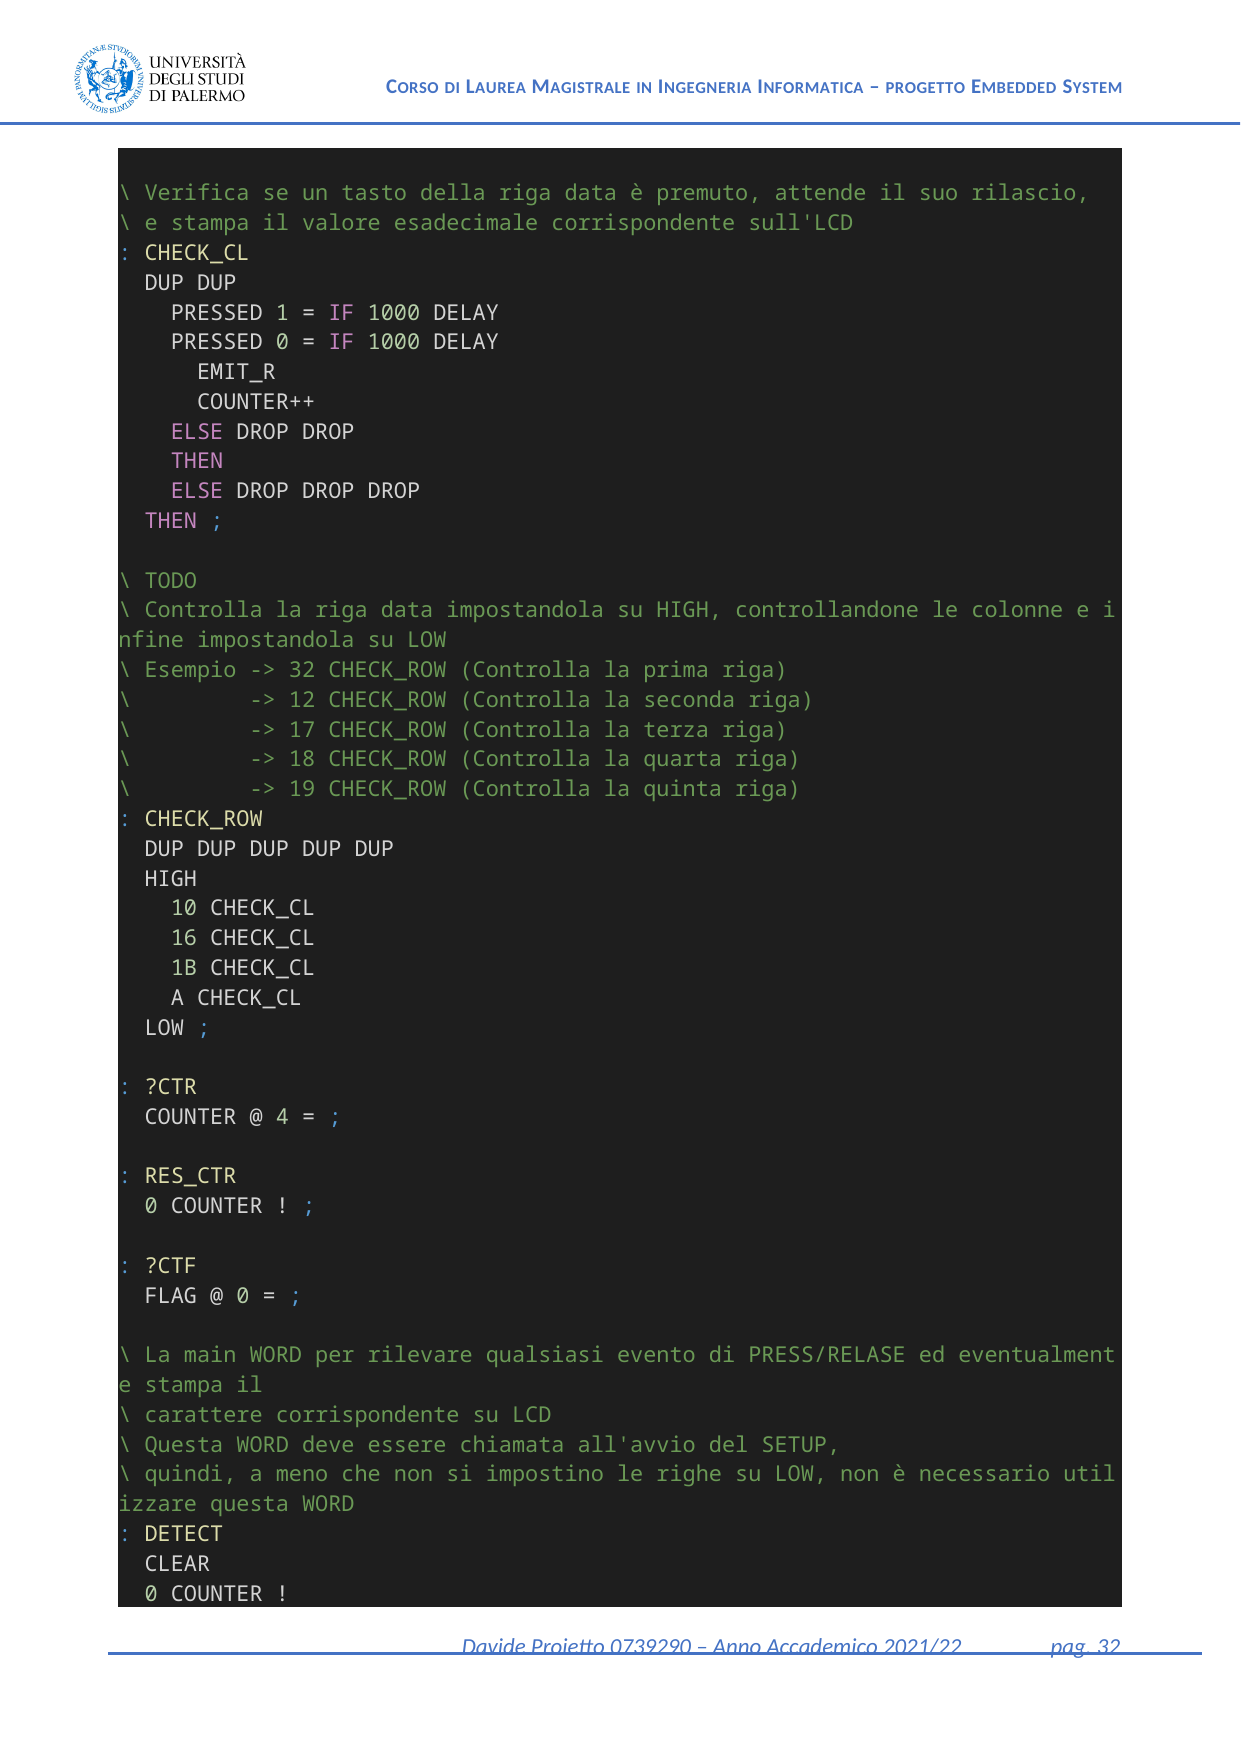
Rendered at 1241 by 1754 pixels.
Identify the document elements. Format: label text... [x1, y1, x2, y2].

text THEN ; [118, 505, 1122, 535]
text 10 CHECK_CL [118, 892, 1122, 922]
text \ -> 12 CHECK_ROW (Controlla la seconda riga) [118, 684, 1122, 714]
text \ carattere corrispondente su LCD [118, 1399, 1122, 1429]
text : RES_CTR [118, 1161, 1122, 1190]
text COUNTER++ [118, 386, 1122, 416]
text \ La main WORD per rilevare qualsiasi evento di PRESS/RELASE ed eventualmente stampa il [118, 1339, 1122, 1399]
text HIGH [118, 863, 1122, 892]
text FLAG @ 0 = ; [118, 1280, 1122, 1309]
text \ Questa WORD deve essere chiamata all'avvio del SETUP, [118, 1429, 1122, 1458]
text : CHECK_ROW [118, 803, 1122, 833]
text ELSE DROP DROP DROP [118, 475, 1122, 505]
text THEN [118, 446, 1122, 475]
text \ e stampa il valore esadecimale corrispondente sull'LCD [118, 207, 1122, 237]
text \ Verifica se un tasto della riga data è premuto, attende il suo rilascio, [118, 177, 1122, 207]
text CLEAR [118, 1548, 1122, 1578]
text \ -> 18 CHECK_ROW (Controlla la quarta riga) [118, 743, 1122, 773]
text DUP DUP DUP DUP DUP [118, 833, 1122, 863]
picture [72, 41, 252, 117]
text LOW ; [118, 1012, 1122, 1041]
text \ TODO [118, 565, 1122, 594]
text 1B CHECK_CL [118, 952, 1122, 982]
text 0 COUNTER ! [118, 1578, 1122, 1607]
text COUNTER @ 4 = ; [118, 1101, 1122, 1131]
text : ?CTR [118, 1071, 1122, 1101]
text \ quindi, a meno che non si impostino le righe su LOW, non è necessario utilizzare questa WORD [118, 1458, 1122, 1518]
text \ -> 19 CHECK_ROW (Controlla la quinta riga) [118, 773, 1122, 803]
text A CHECK_CL [118, 982, 1122, 1012]
text \ Controlla la riga data impostandola su HIGH, controllandone le colonne e infine impostandola su LOW [118, 594, 1122, 654]
text PRESSED 0 = IF 1000 DELAY [118, 326, 1122, 356]
text 0 COUNTER ! ; [118, 1190, 1122, 1220]
text 16 CHECK_CL [118, 922, 1122, 952]
text \ Esempio -> 32 CHECK_ROW (Controlla la prima riga) [118, 654, 1122, 684]
text : ?CTF [118, 1250, 1122, 1280]
text \ -> 17 CHECK_ROW (Controlla la terza riga) [118, 714, 1122, 743]
text EMIT_R [118, 356, 1122, 386]
text PRESSED 1 = IF 1000 DELAY [118, 297, 1122, 326]
text : CHECK_CL [118, 237, 1122, 267]
text DUP DUP [118, 267, 1122, 297]
text : DETECT [118, 1518, 1122, 1548]
text ELSE DROP DROP [118, 416, 1122, 446]
